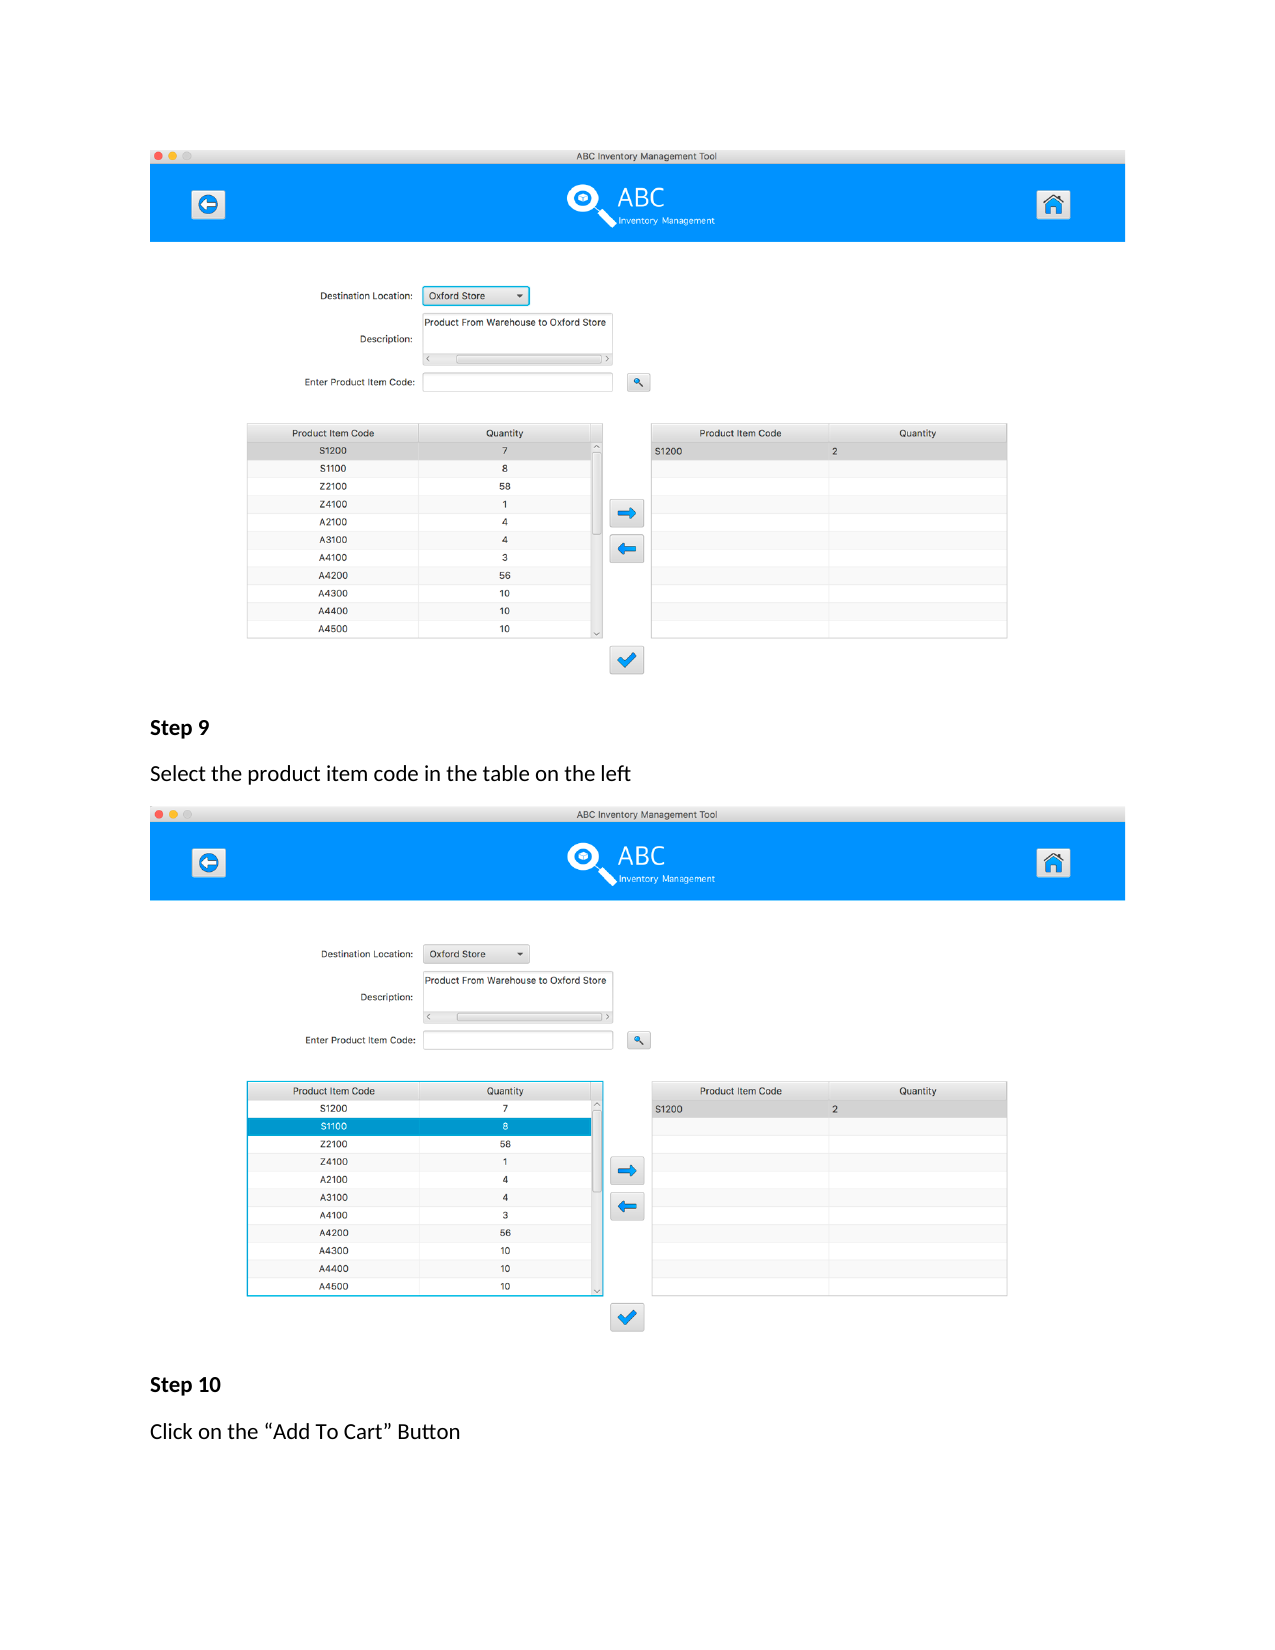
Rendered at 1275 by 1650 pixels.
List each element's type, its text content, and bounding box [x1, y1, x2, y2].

text Step 10 [150, 1371, 1125, 1399]
picture [150, 150, 1125, 694]
text Step 9 [150, 713, 1125, 741]
picture [150, 806, 1125, 1352]
text Select the product item code in the table on the left [150, 759, 1125, 787]
text Click on the “Add To Cart” Button [150, 1417, 1125, 1446]
